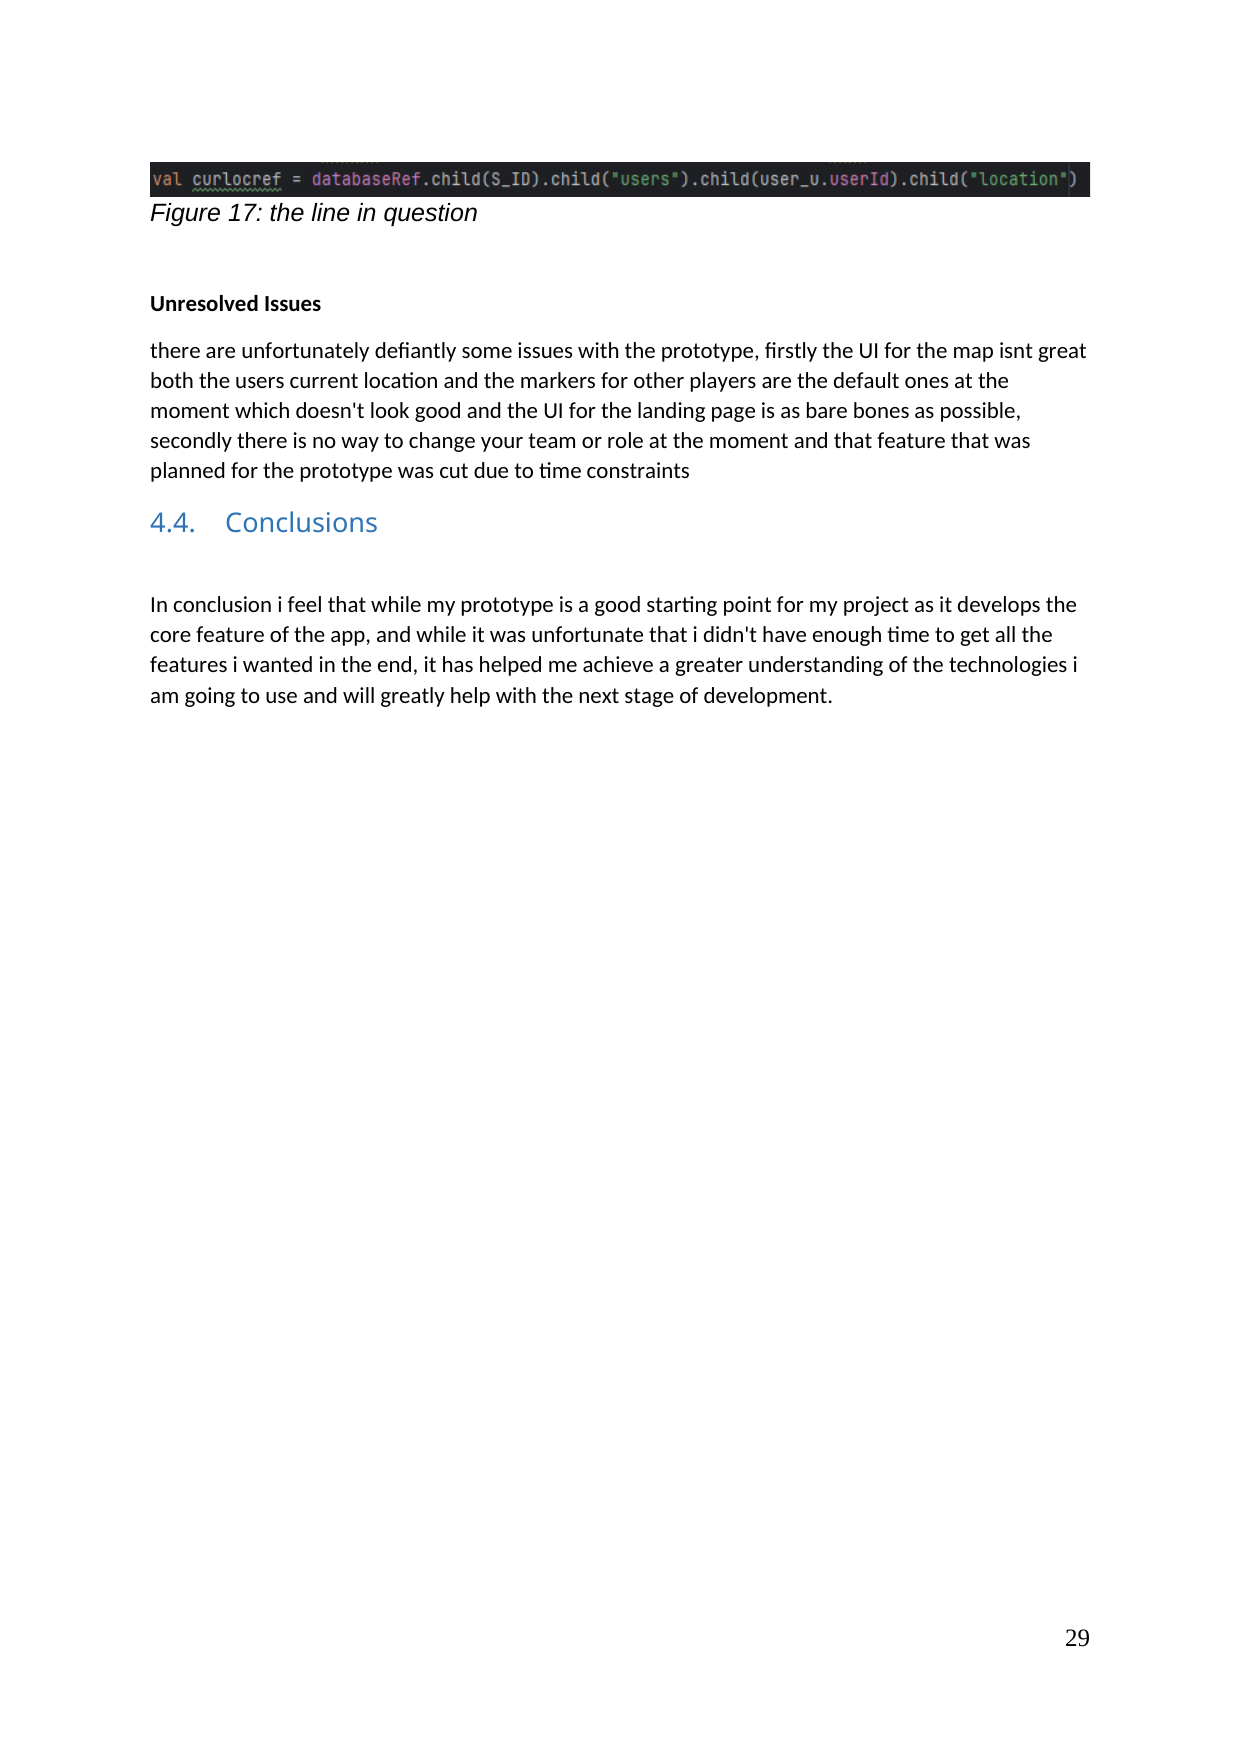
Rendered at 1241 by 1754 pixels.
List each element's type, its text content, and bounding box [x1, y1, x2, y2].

text Unresolved Issues [150, 289, 1090, 317]
picture [150, 162, 1091, 197]
text In conclusion i feel that while my prototype is a good starting point for my project as it develops the core feature of the app, and while it was unfortunate that i didn't have enough time to get all the features i wanted in the end, it has helped me achieve a greater understanding of the technologies i am going to use and will greatly help with the next stage of development. [150, 590, 1090, 709]
text there are unfortunately defiantly some issues with the prototype, firstly the UI for the map isnt great both the users current location and the markers for other players are the default ones at the moment which doesn't look good and the UI for the landing page is as bare bones as possible, secondly there is no way to change your team or role at the moment and that feature that was planned for the prototype was cut due to time constraints [150, 336, 1090, 484]
subtitle 4.4. Conclusions [150, 503, 1090, 540]
